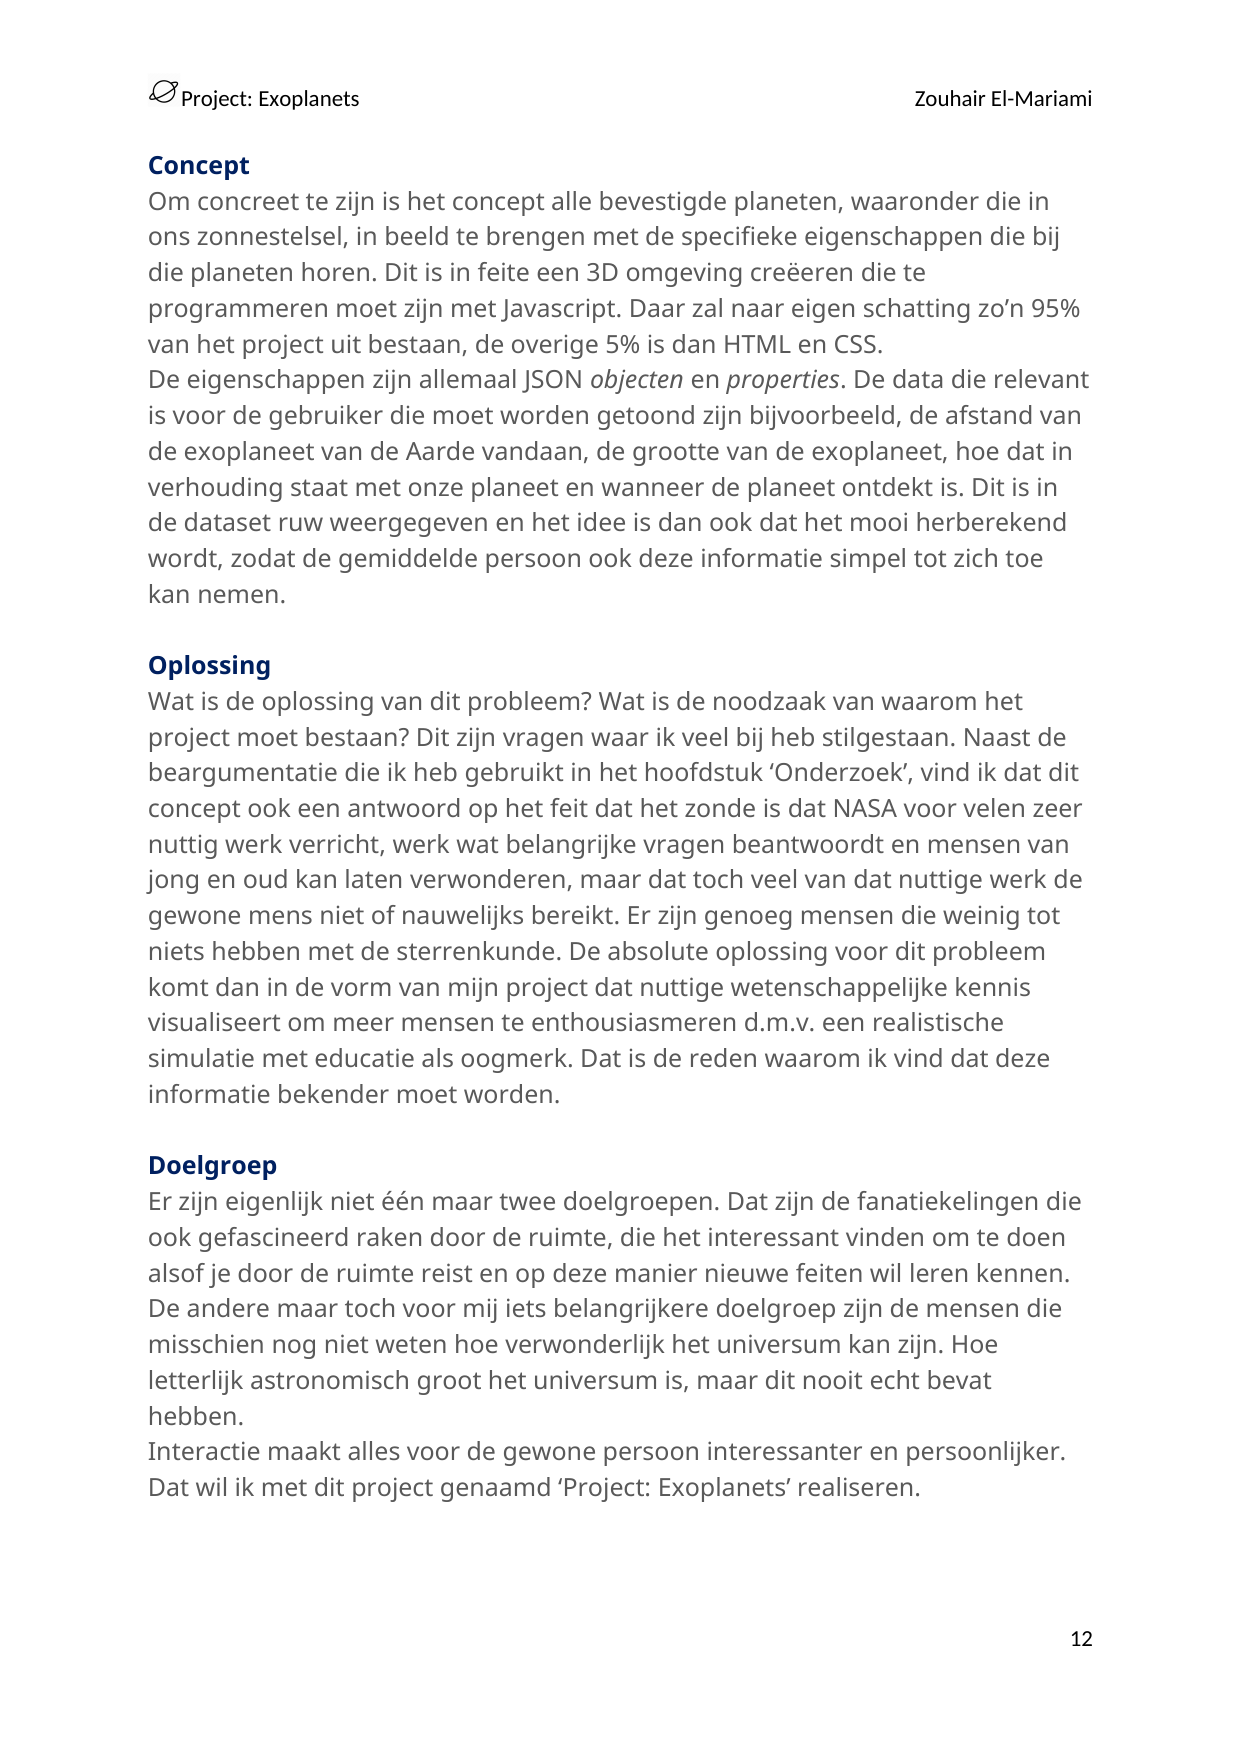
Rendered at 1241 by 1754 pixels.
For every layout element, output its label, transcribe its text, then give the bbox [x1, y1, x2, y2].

text Interactie maakt alles voor de gewone persoon interessanter en persoonlijker. Dat wil ik met dit project genaamd ‘Project: Exoplanets’ realiseren. [148, 1434, 1093, 1504]
text Concept [148, 148, 1093, 182]
picture [147, 73, 181, 107]
text Doelgroep [148, 1148, 1093, 1182]
text De eigenschappen zijn allemaal JSON objecten en properties. De data die relevant is voor de gebruiker die moet worden getoond zijn bijvoorbeeld, de afstand van de exoplaneet van de Aarde vandaan, de grootte van de exoplaneet, hoe dat in verhouding staat met onze planeet en wanneer de planeet ontdekt is. Dit is in de dataset ruw weergegeven en het idee is dan ook dat het mooi herberekend wordt, zodat de gemiddelde persoon ook deze informatie simpel tot zich toe kan nemen. [148, 362, 1093, 610]
text Oplossing [148, 648, 1093, 682]
text Wat is de oplossing van dit probleem? Wat is de noodzaak van waarom het project moet bestaan? Dit zijn vragen waar ik veel bij heb stilgestaan. Naast de beargumentatie die ik heb gebruikt in het hoofdstuk ‘Onderzoek’, vind ik dat dit concept ook een antwoord op het feit dat het zonde is dat NASA voor velen zeer nuttig werk verricht, werk wat belangrijke vragen beantwoordt en mensen van jong en oud kan laten verwonderen, maar dat toch veel van dat nuttige werk de gewone mens niet of nauwelijks bereikt. Er zijn genoeg mensen die weinig tot niets hebben met de sterrenkunde. De absolute oplossing voor dit probleem komt dan in de vorm van mijn project dat nuttige wetenschappelijke kennis visualiseert om meer mensen te enthousiasmeren d.m.v. een realistische simulatie met educatie als oogmerk. Dat is de reden waarom ik vind dat deze informatie bekender moet worden. [148, 683, 1093, 1111]
text Er zijn eigenlijk niet één maar twee doelgroepen. Dat zijn de fanatiekelingen die ook gefascineerd raken door de ruimte, die het interessant vinden om te doen alsof je door de ruimte reist en op deze manier nieuwe feiten wil leren kennen. De andere maar toch voor mij iets belangrijkere doelgroep zijn de mensen die misschien nog niet weten hoe verwonderlijk het universum kan zijn. Hoe letterlijk astronomisch groot het universum is, maar dit nooit echt bevat hebben. [148, 1184, 1093, 1432]
text Om concreet te zijn is het concept alle bevestigde planeten, waaronder die in ons zonnestelsel, in beeld te brengen met de specifieke eigenschappen die bij die planeten horen. Dit is in feite een 3D omgeving creëeren die te programmeren moet zijn met Javascript. Daar zal naar eigen schatting zo’n 95% van het project uit bestaan, de overige 5% is dan HTML en CSS. [148, 183, 1093, 360]
